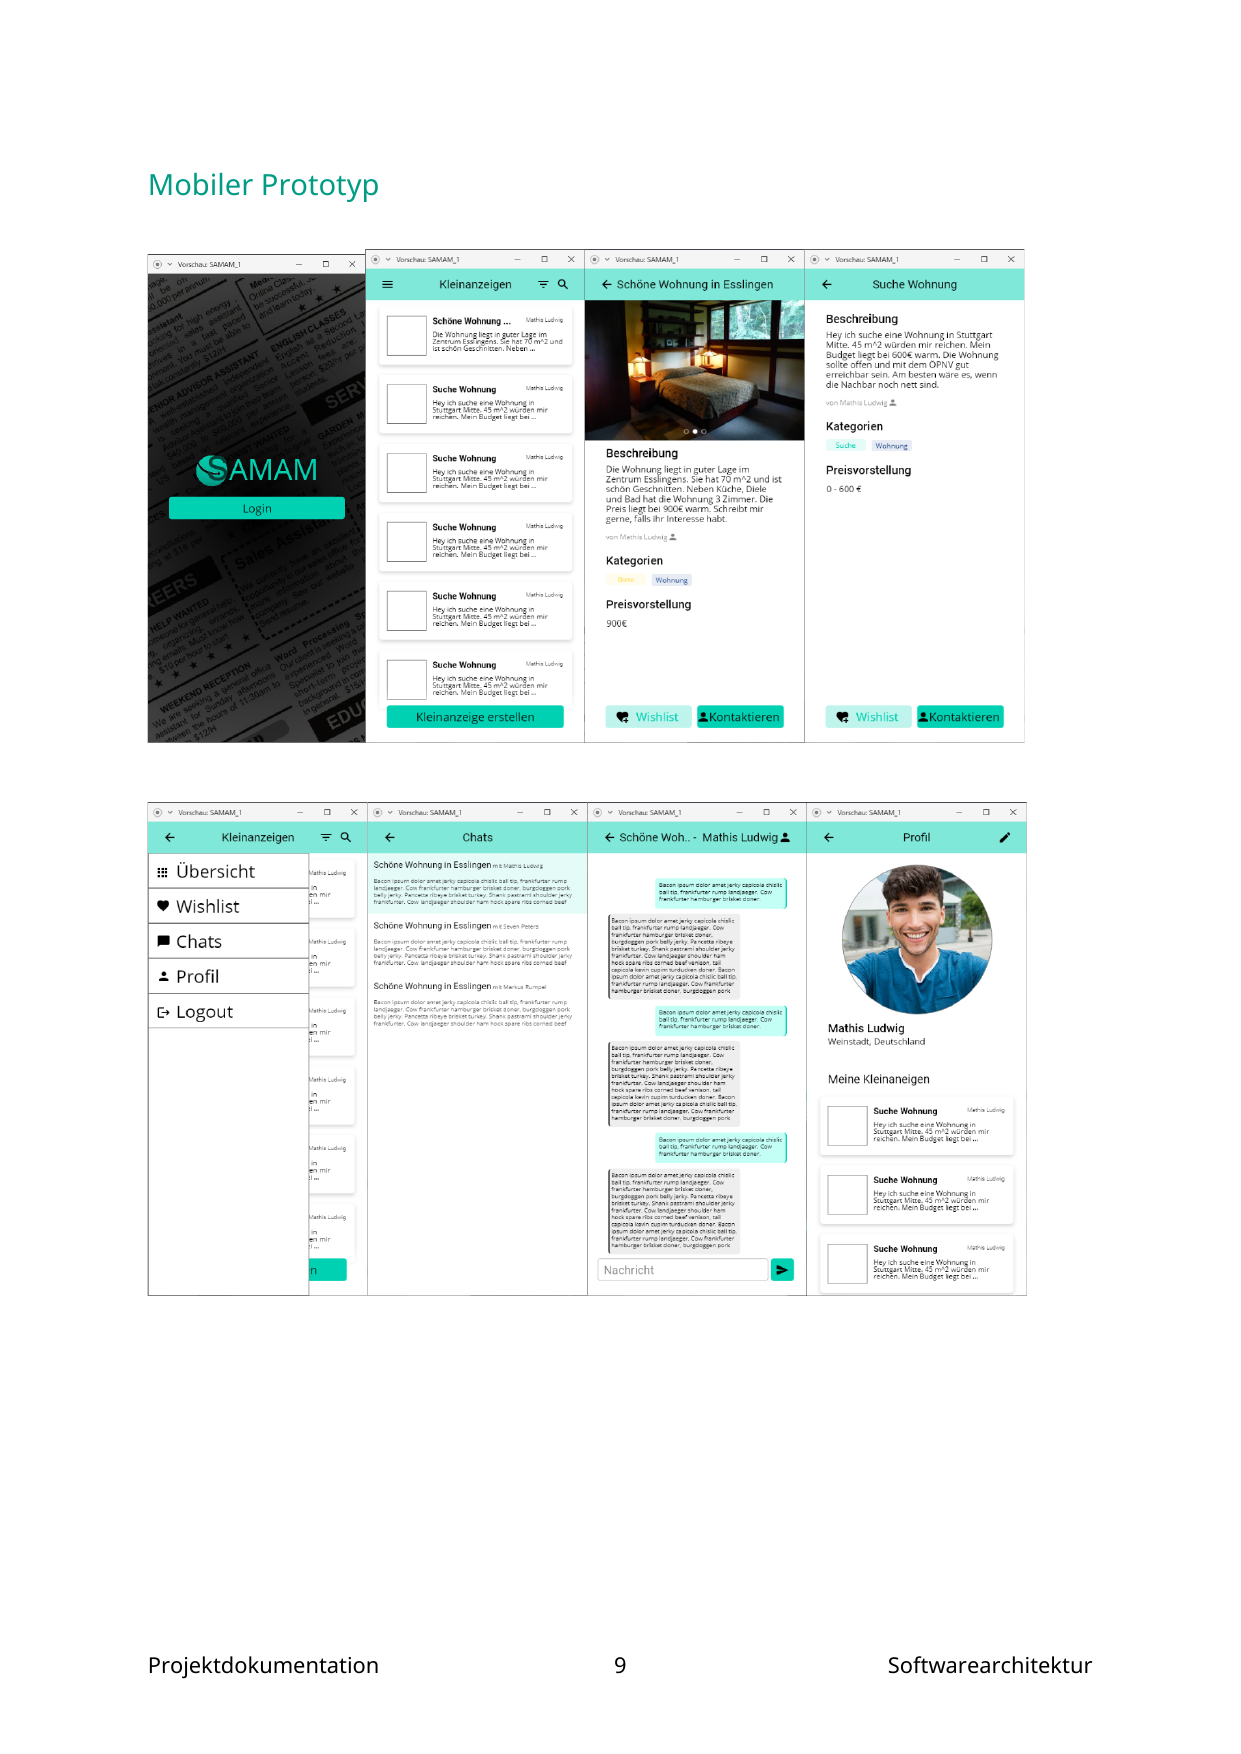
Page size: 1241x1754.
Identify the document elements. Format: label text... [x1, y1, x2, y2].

picture [147, 249, 1025, 743]
subtitle Mobiler Prototyp [148, 164, 1093, 204]
picture [147, 802, 1027, 1296]
